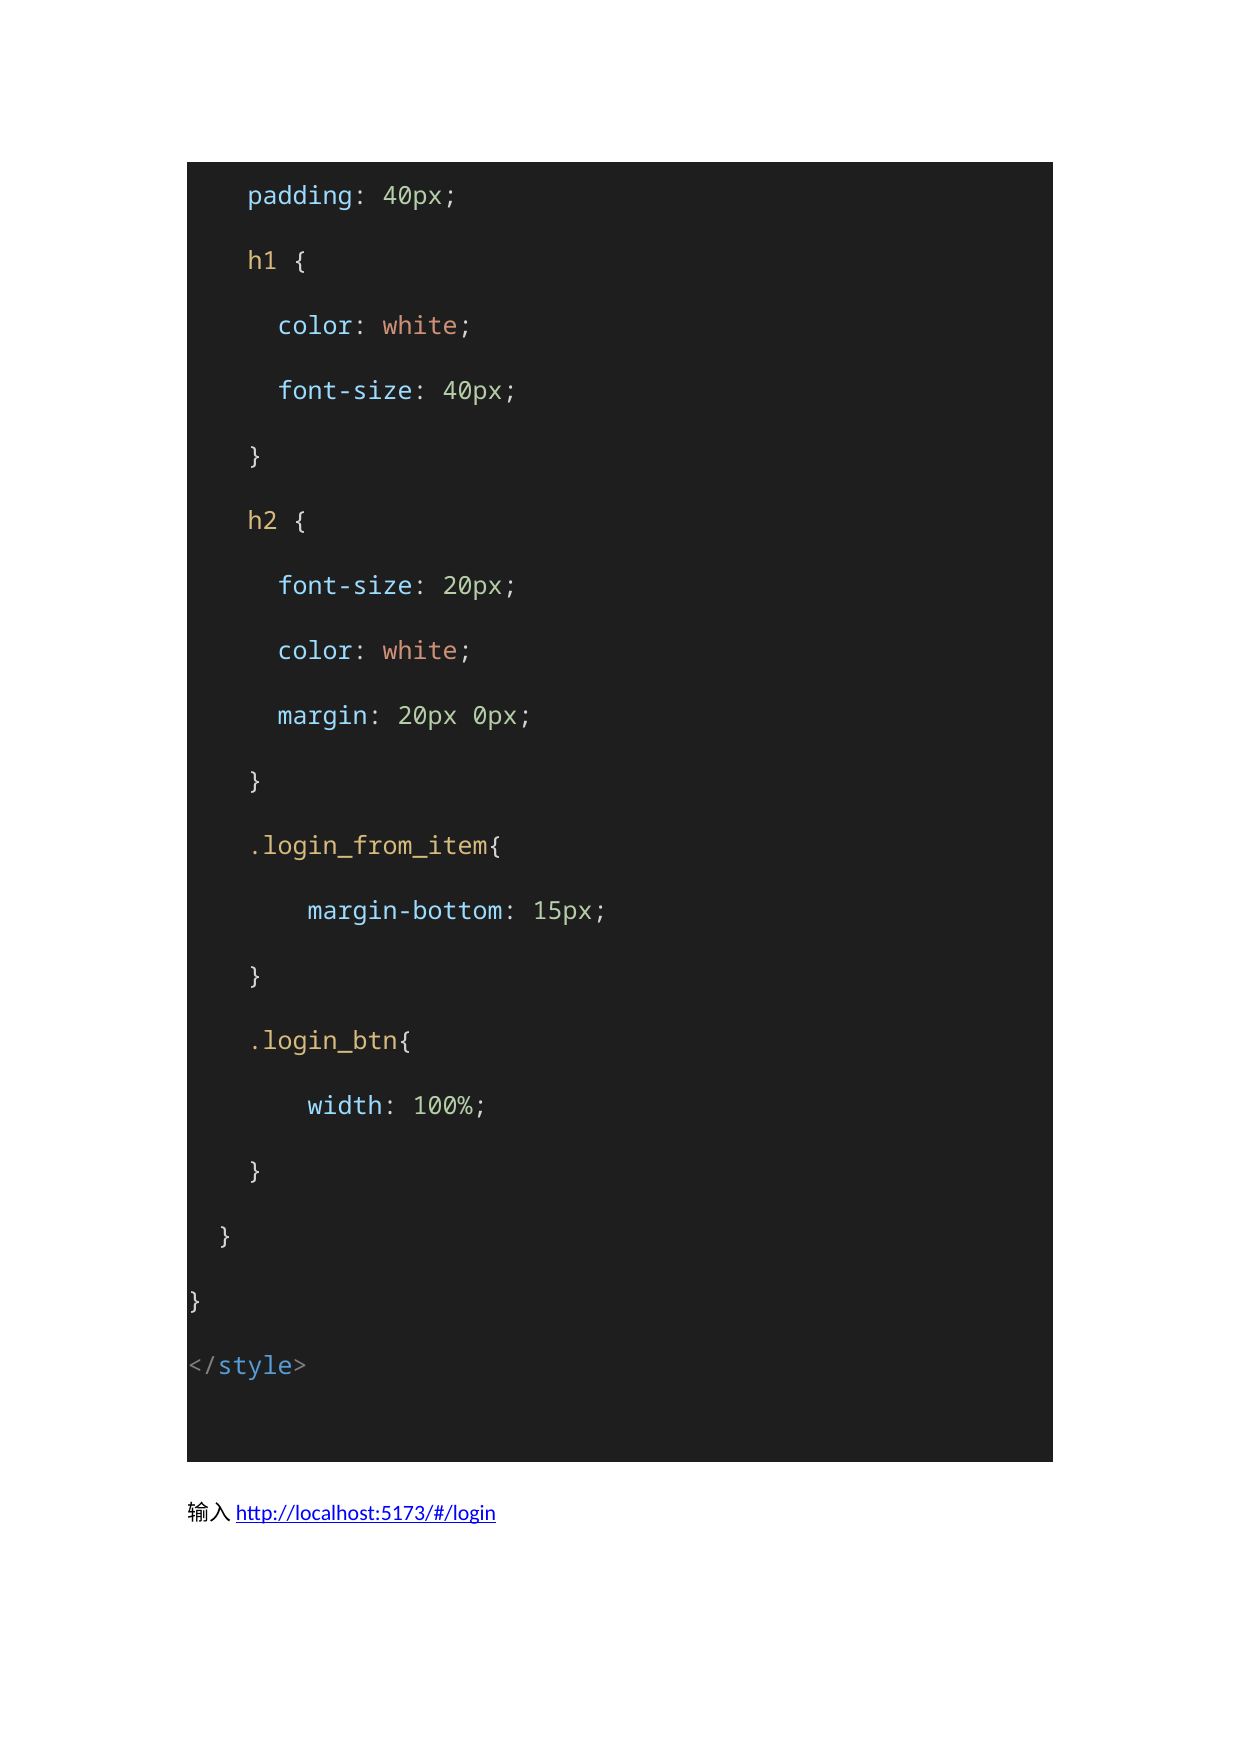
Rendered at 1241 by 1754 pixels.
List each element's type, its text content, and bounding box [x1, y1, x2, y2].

text h1 { [187, 227, 1053, 292]
text } [187, 1137, 1053, 1202]
text font-size: 40px; [187, 357, 1053, 422]
text 输入http://localhost:5173/#/login [187, 1494, 1053, 1527]
text } [187, 747, 1053, 812]
text } [187, 1267, 1053, 1332]
text font-size: 20px; [187, 552, 1053, 617]
text margin-bottom: 15px; [187, 877, 1053, 942]
text padding: 40px; [187, 162, 1053, 227]
text color: white; [187, 292, 1053, 357]
text </style> [187, 1332, 1053, 1397]
text } [187, 1202, 1053, 1267]
text margin: 20px 0px; [187, 682, 1053, 747]
text } [187, 422, 1053, 487]
text .login_btn{ [187, 1007, 1053, 1072]
text h2 { [187, 487, 1053, 552]
text width: 100%; [187, 1072, 1053, 1137]
text color: white; [187, 617, 1053, 682]
text } [187, 942, 1053, 1007]
text .login_from_item{ [187, 812, 1053, 877]
